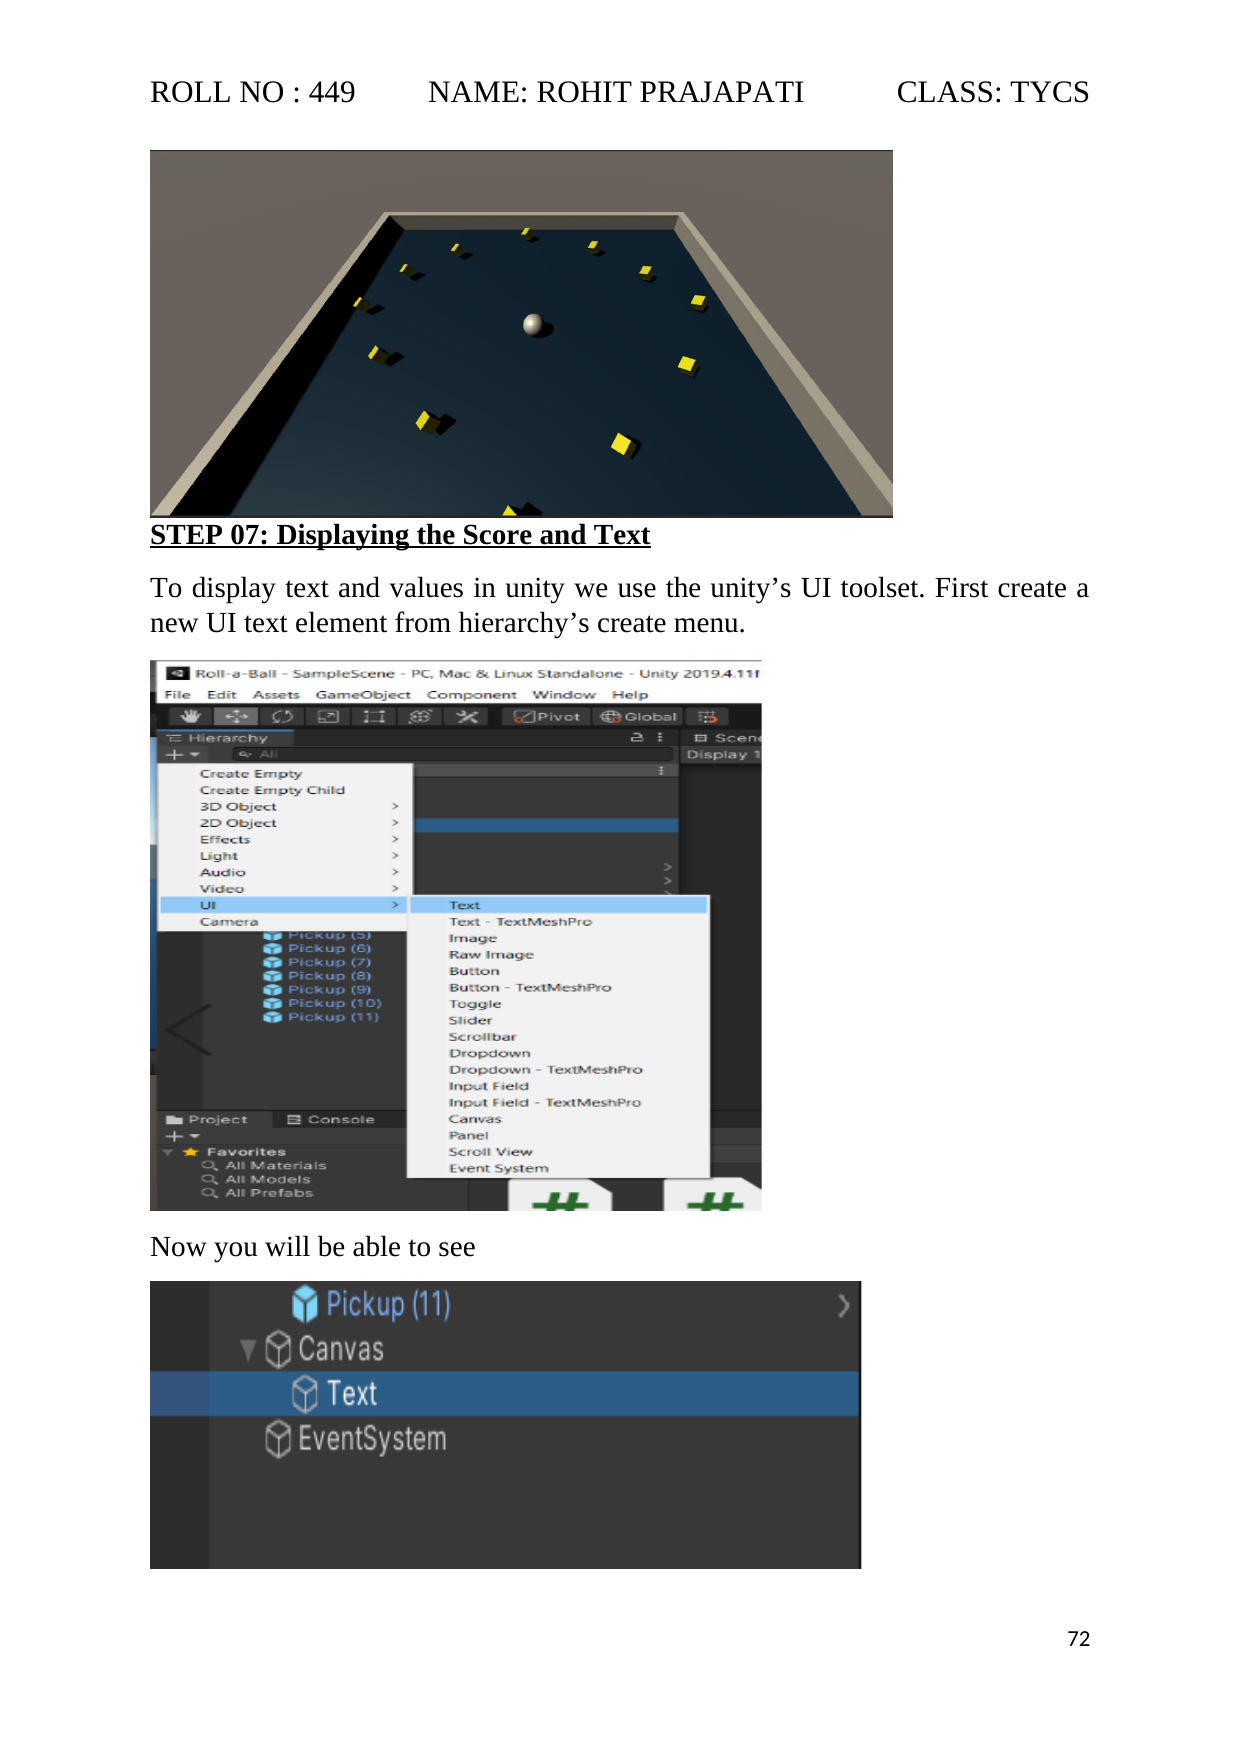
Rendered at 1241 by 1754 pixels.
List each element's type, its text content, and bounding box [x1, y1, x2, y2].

text To display text and values in unity we use the unity’s UI toolset. First create a new UI text element from hierarchy’s create menu. [150, 570, 1090, 639]
text STEP 07: Displaying the Score and Text [150, 517, 1090, 551]
text Now you will be able to see [150, 1229, 1090, 1262]
picture [150, 657, 762, 1211]
picture [150, 1281, 862, 1569]
picture [150, 150, 893, 518]
